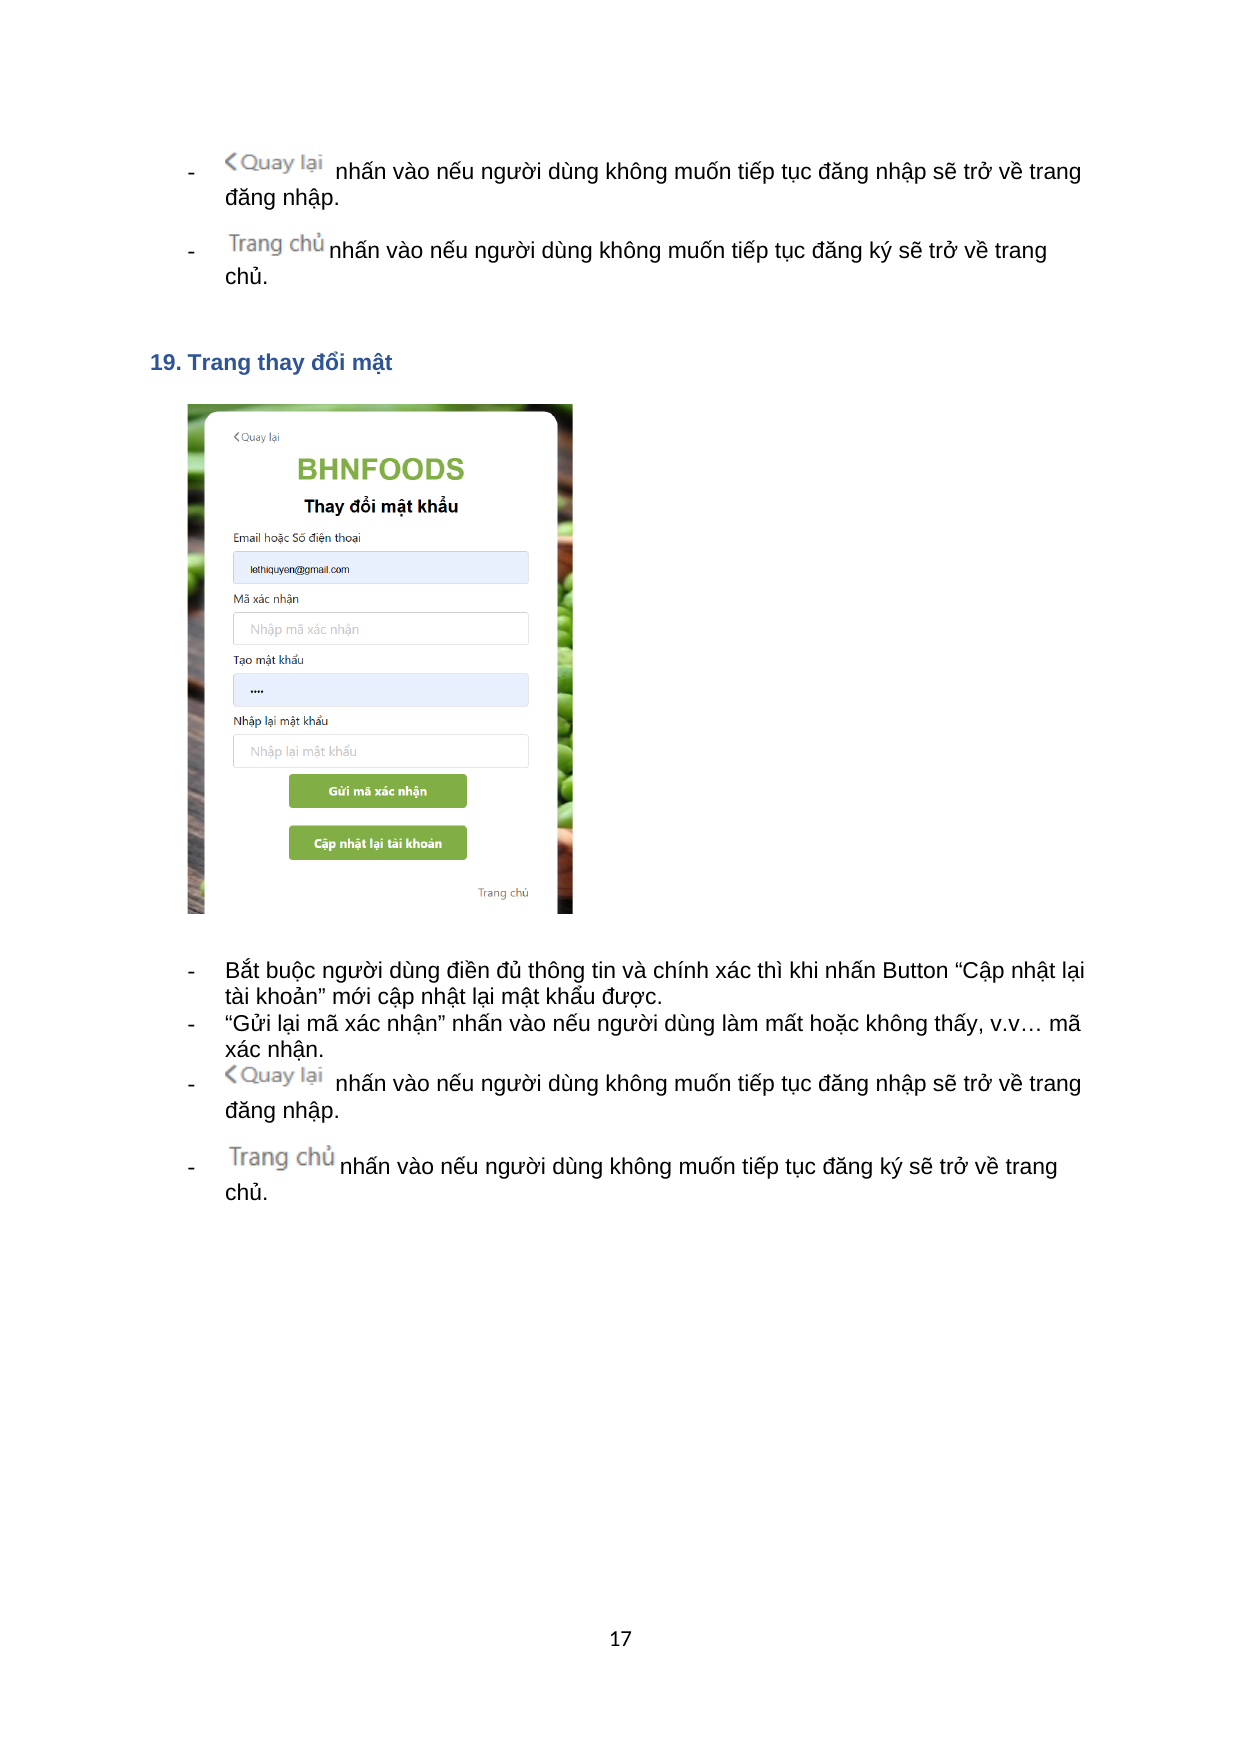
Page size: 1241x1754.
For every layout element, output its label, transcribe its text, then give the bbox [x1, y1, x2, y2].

list Bắt buộc người dùng điền đủ thông tin và chính xác thì khi nhấn Button “Cập nhật lại tài khoản” mới cập nhật lại mật khẩu được. [187, 957, 1090, 1010]
picture [187, 404, 573, 914]
subtitle Trang thay đổi mật [150, 349, 1090, 376]
list “Gửi lại mã xác nhận” nhấn vào nếu người dùng làm mất hoặc không thấy, v.v… mã xác nhận. [187, 1010, 1090, 1062]
picture [225, 150, 329, 180]
list nhấn vào nếu người dùng không muốn tiếp tục đăng nhập sẽ trở về trang đăng nhập. [187, 150, 1090, 211]
picture [225, 227, 329, 259]
list nhấn vào nếu người dùng không muốn tiếp tục đăng ký sẽ trở về trang chủ. [187, 1140, 1090, 1205]
list nhấn vào nếu người dùng không muốn tiếp tục đăng ký sẽ trở về trang chủ. [187, 227, 1090, 290]
picture [225, 1062, 329, 1092]
list nhấn vào nếu người dùng không muốn tiếp tục đăng nhập sẽ trở về trang đăng nhập. [187, 1062, 1090, 1123]
picture [225, 1139, 340, 1174]
